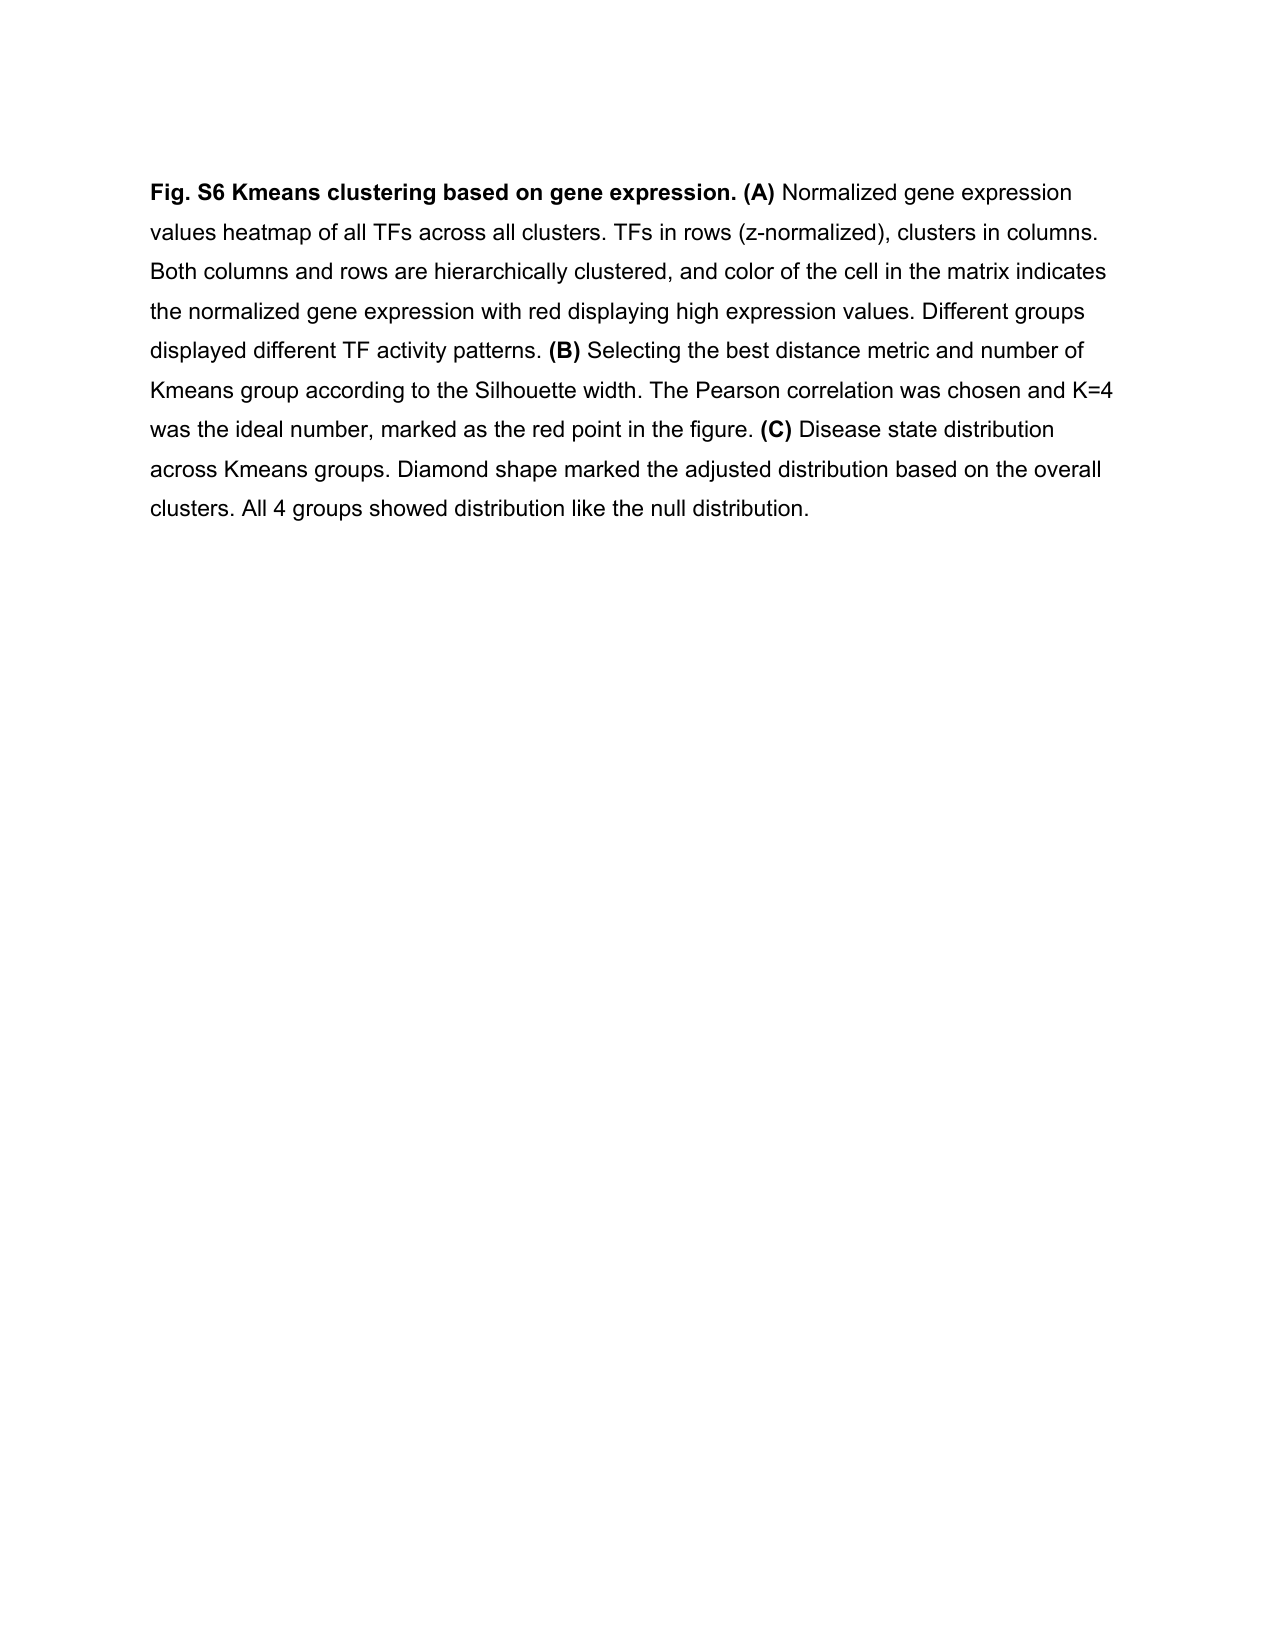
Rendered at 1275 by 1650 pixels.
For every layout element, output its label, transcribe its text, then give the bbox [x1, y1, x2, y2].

subtitle Fig. S6 Kmeans clustering based on gene expression. (A) Normalized gene expression values heatmap of all TFs across all clusters. TFs in rows (z-normalized), clusters in columns. Both columns and rows are hierarchically clustered, and color of the cell in the matrix indicates the normalized gene expression with red displaying high expression values. Different groups displayed different TF activity patterns. (B) Selecting the best distance metric and number of Kmeans group according to the Silhouette width. The Pearson correlation was chosen and K=4 was the ideal number, marked as the red point in the figure. (C) Disease state distribution across Kmeans groups. Diamond shape marked the adjusted distribution based on the overall clusters. All 4 groups showed distribution like the null distribution. [150, 179, 1125, 521]
